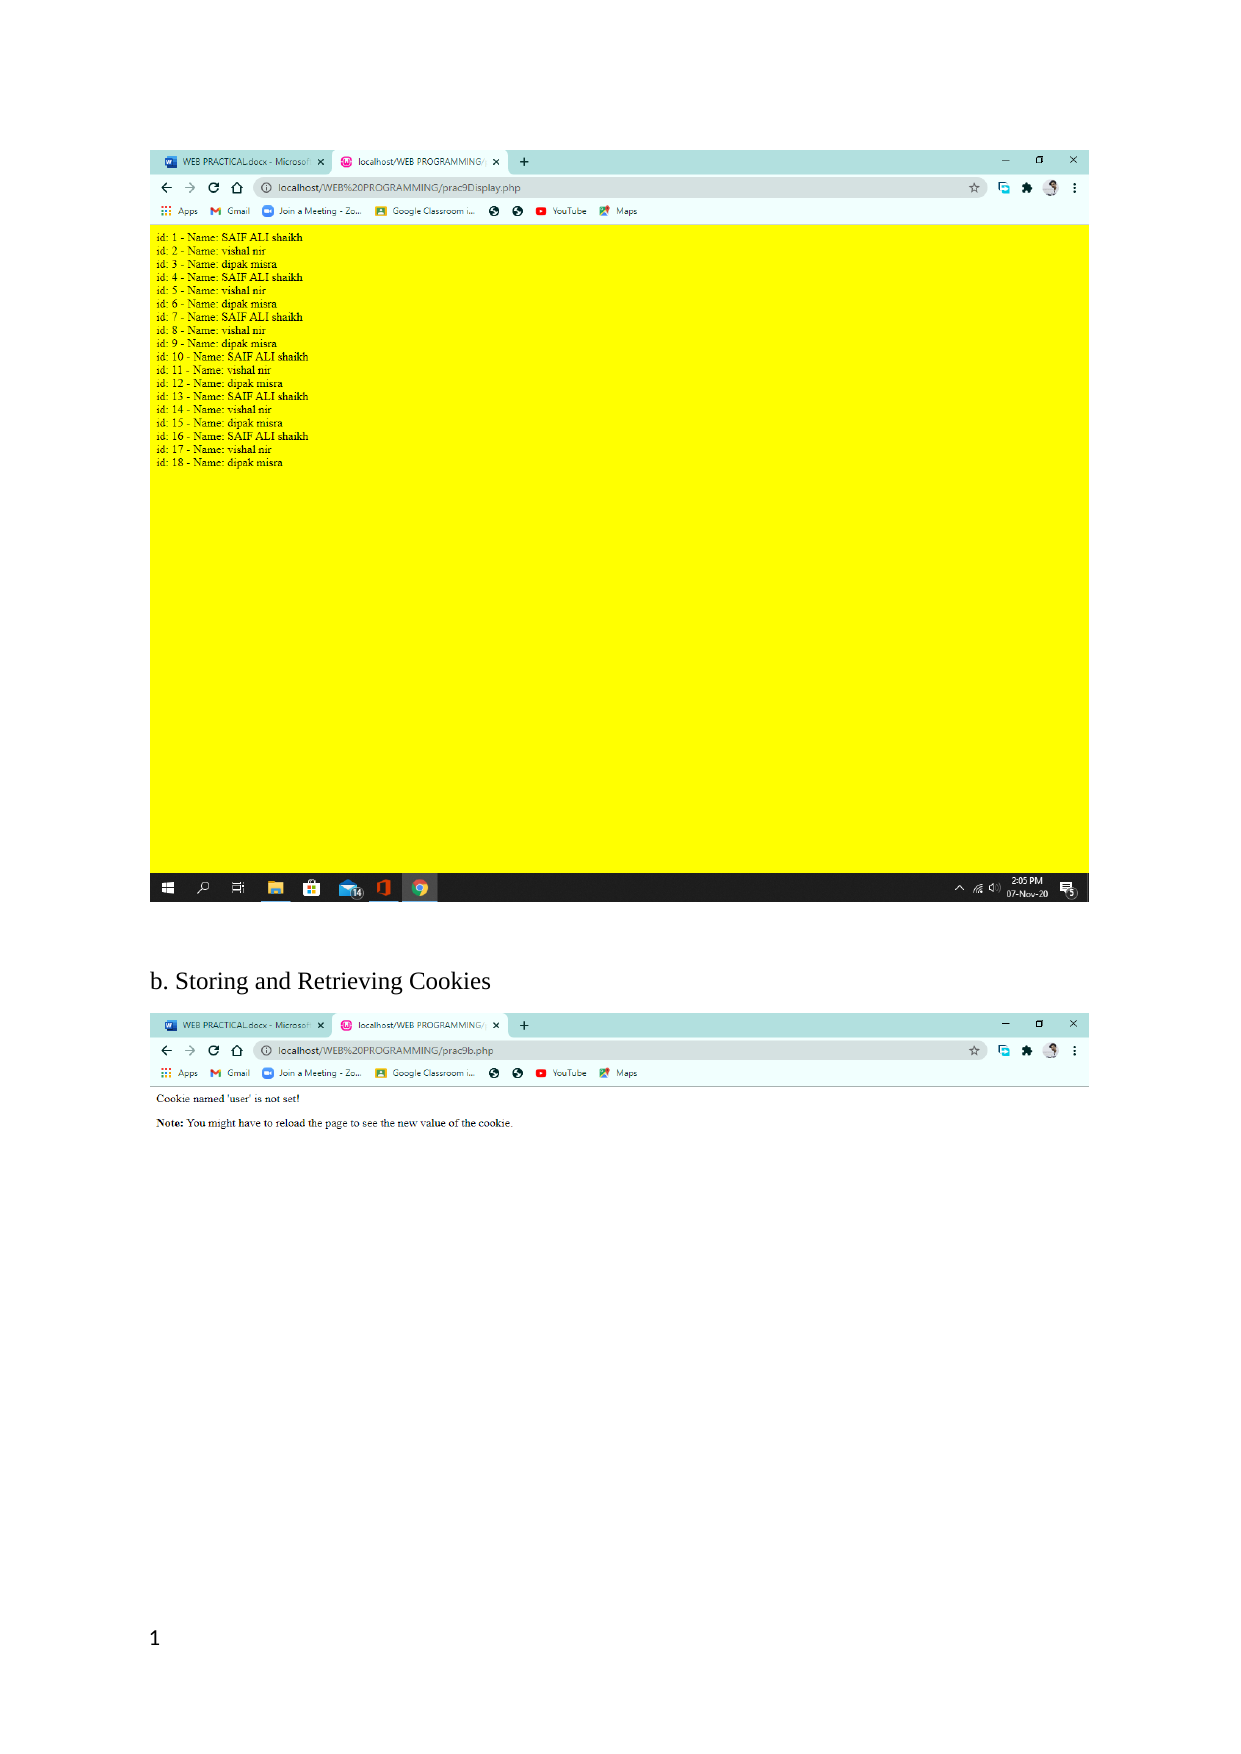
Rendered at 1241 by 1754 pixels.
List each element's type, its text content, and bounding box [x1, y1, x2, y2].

picture [150, 1013, 1089, 1202]
text b. Storing and Retrieving Cookies [150, 966, 1090, 995]
picture [150, 150, 1089, 902]
